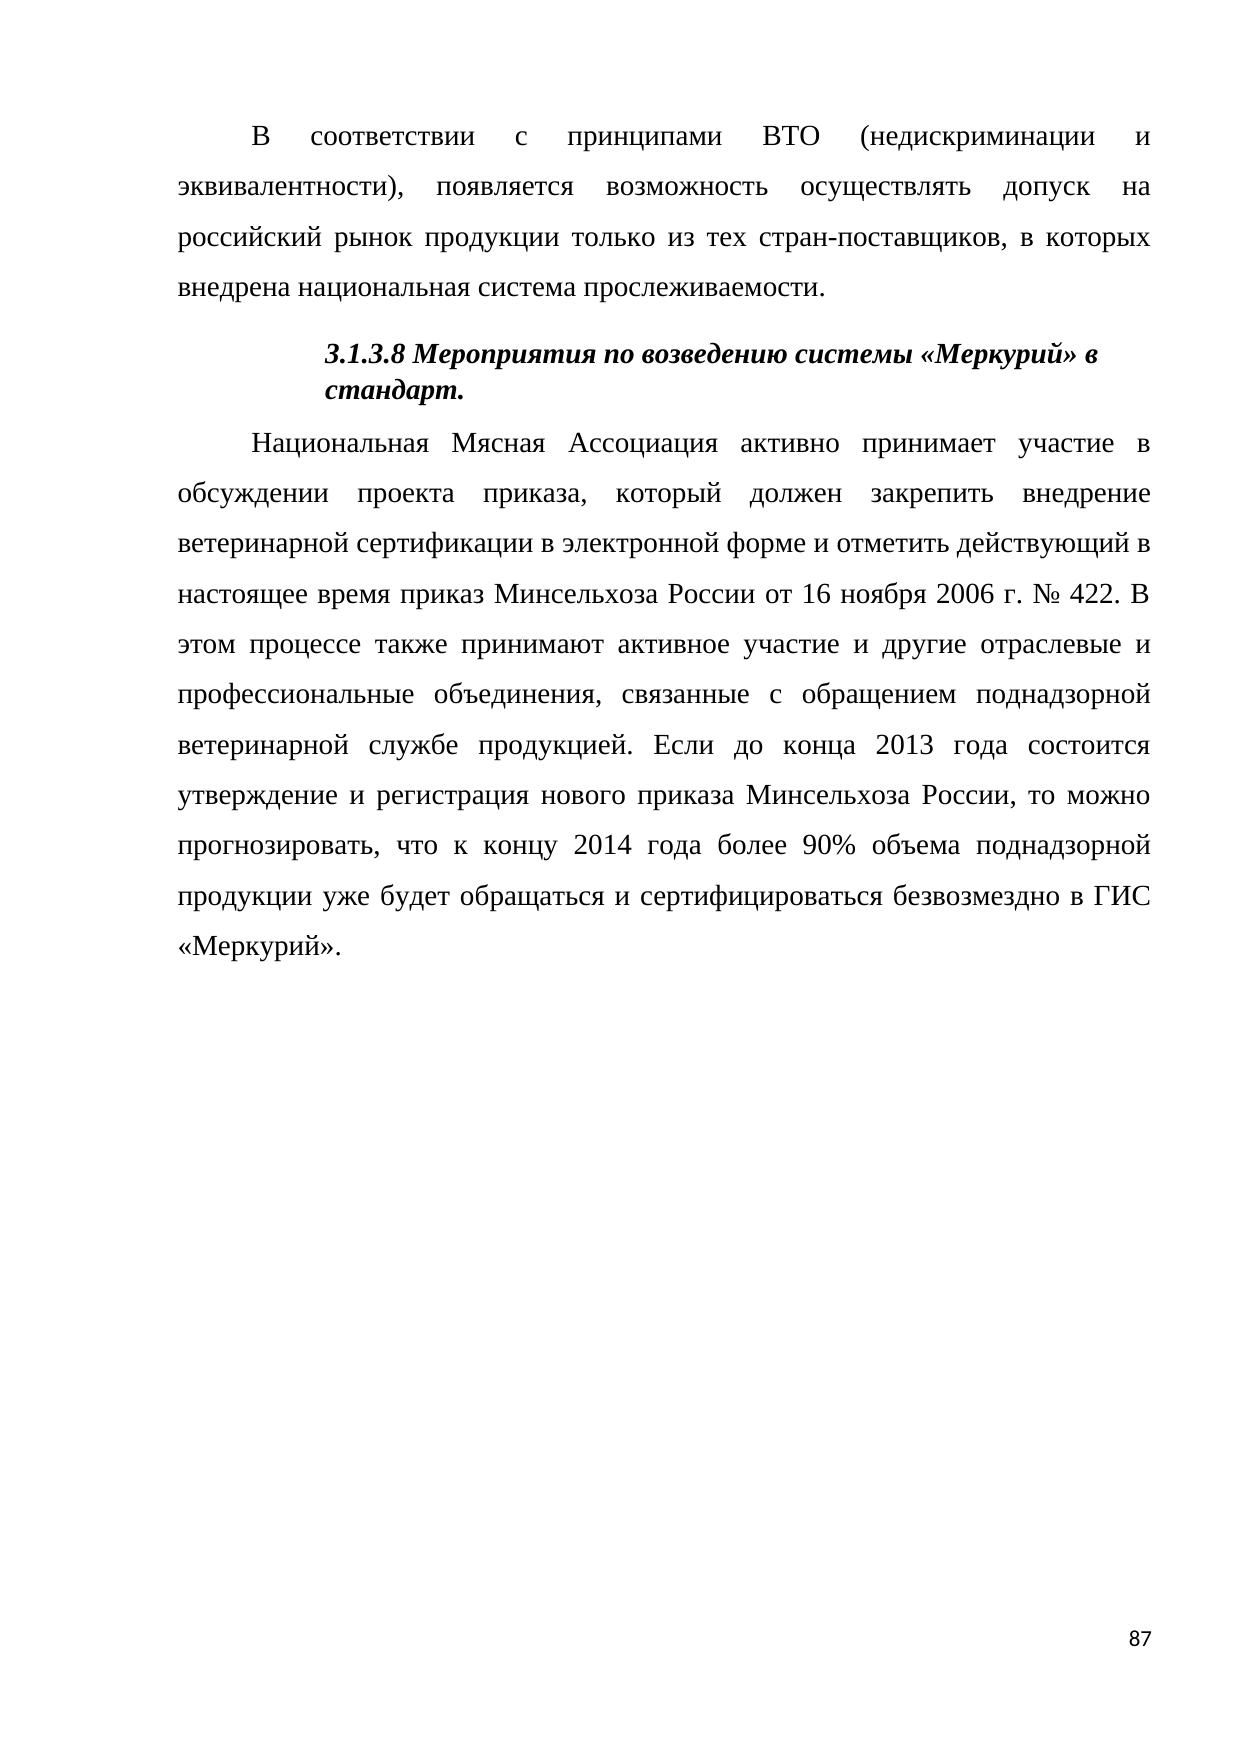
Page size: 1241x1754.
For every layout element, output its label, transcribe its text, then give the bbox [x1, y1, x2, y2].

text В соответствии с принципами ВТО (недискриминации и эквивалентности), появляется возможность осуществлять допуск на российский рынок продукции только из тех стран-поставщиков, в которых внедрена национальная система прослеживаемости. [177, 118, 1152, 303]
text 3.1.3.8 Мероприятия по возведению системы «Меркурий» в стандарт. [325, 336, 1152, 406]
text Национальная Мясная Ассоциация активно принимает участие в обсуждении проекта приказа, который должен закрепить внедрение ветеринарной сертификации в электронной форме и отметить действующий в настоящее время приказ Минсельхоза России от 16 ноября 2006 г. № 422. В этом процессе также принимают активное участие и другие отраслевые и профессиональные объединения, связанные с обращением поднадзорной ветеринарной службе продукцией. Если до конца 2013 года состоится утверждение и регистрация нового приказа Минсельхоза России, то можно прогнозировать, что к концу 2014 года более 90% объема поднадзорной продукции уже будет обращаться и сертифицироваться безвозмездно в ГИС «Меркурий». [177, 425, 1152, 962]
